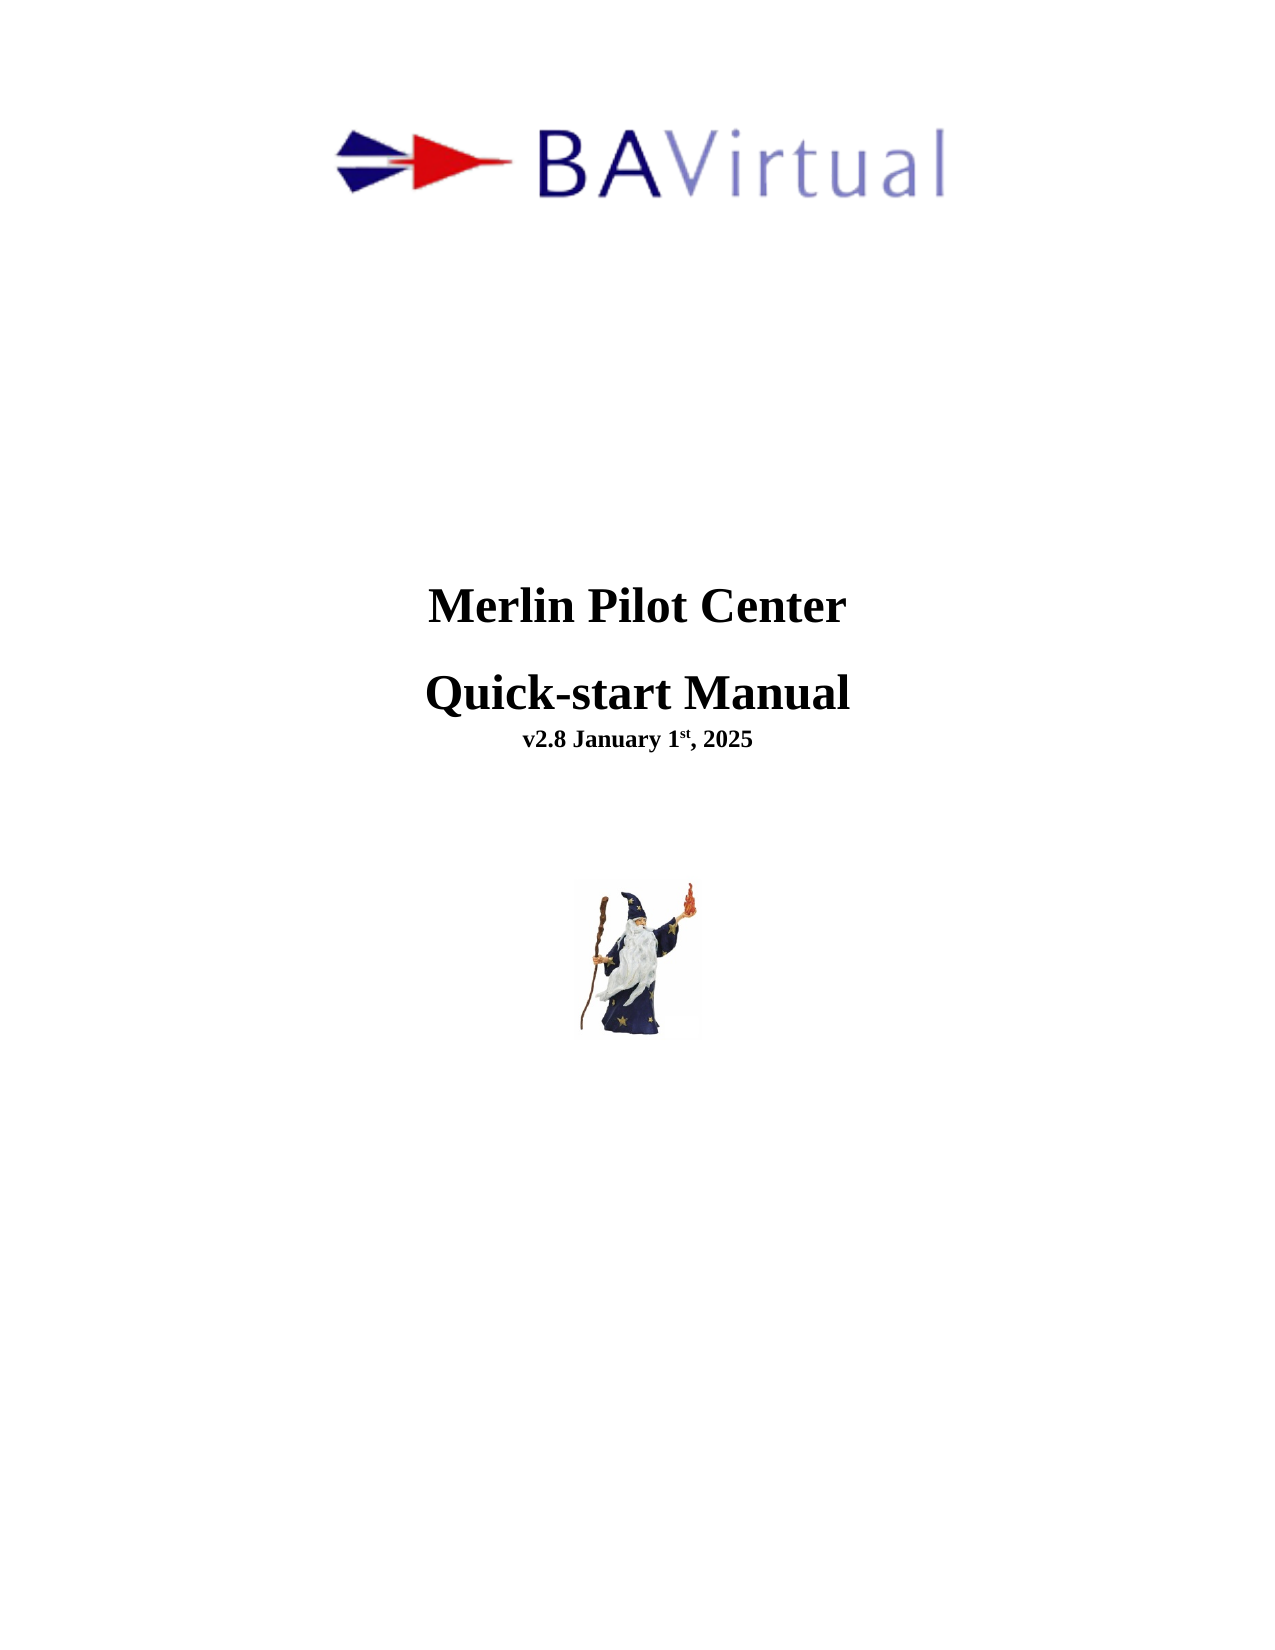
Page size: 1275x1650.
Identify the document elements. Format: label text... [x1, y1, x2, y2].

text Merlin Pilot Center [75, 576, 1200, 633]
text Quick-start Manual v2.8 January 1st, 2025 [75, 663, 1200, 753]
picture [325, 125, 950, 205]
picture [501, 865, 774, 1047]
